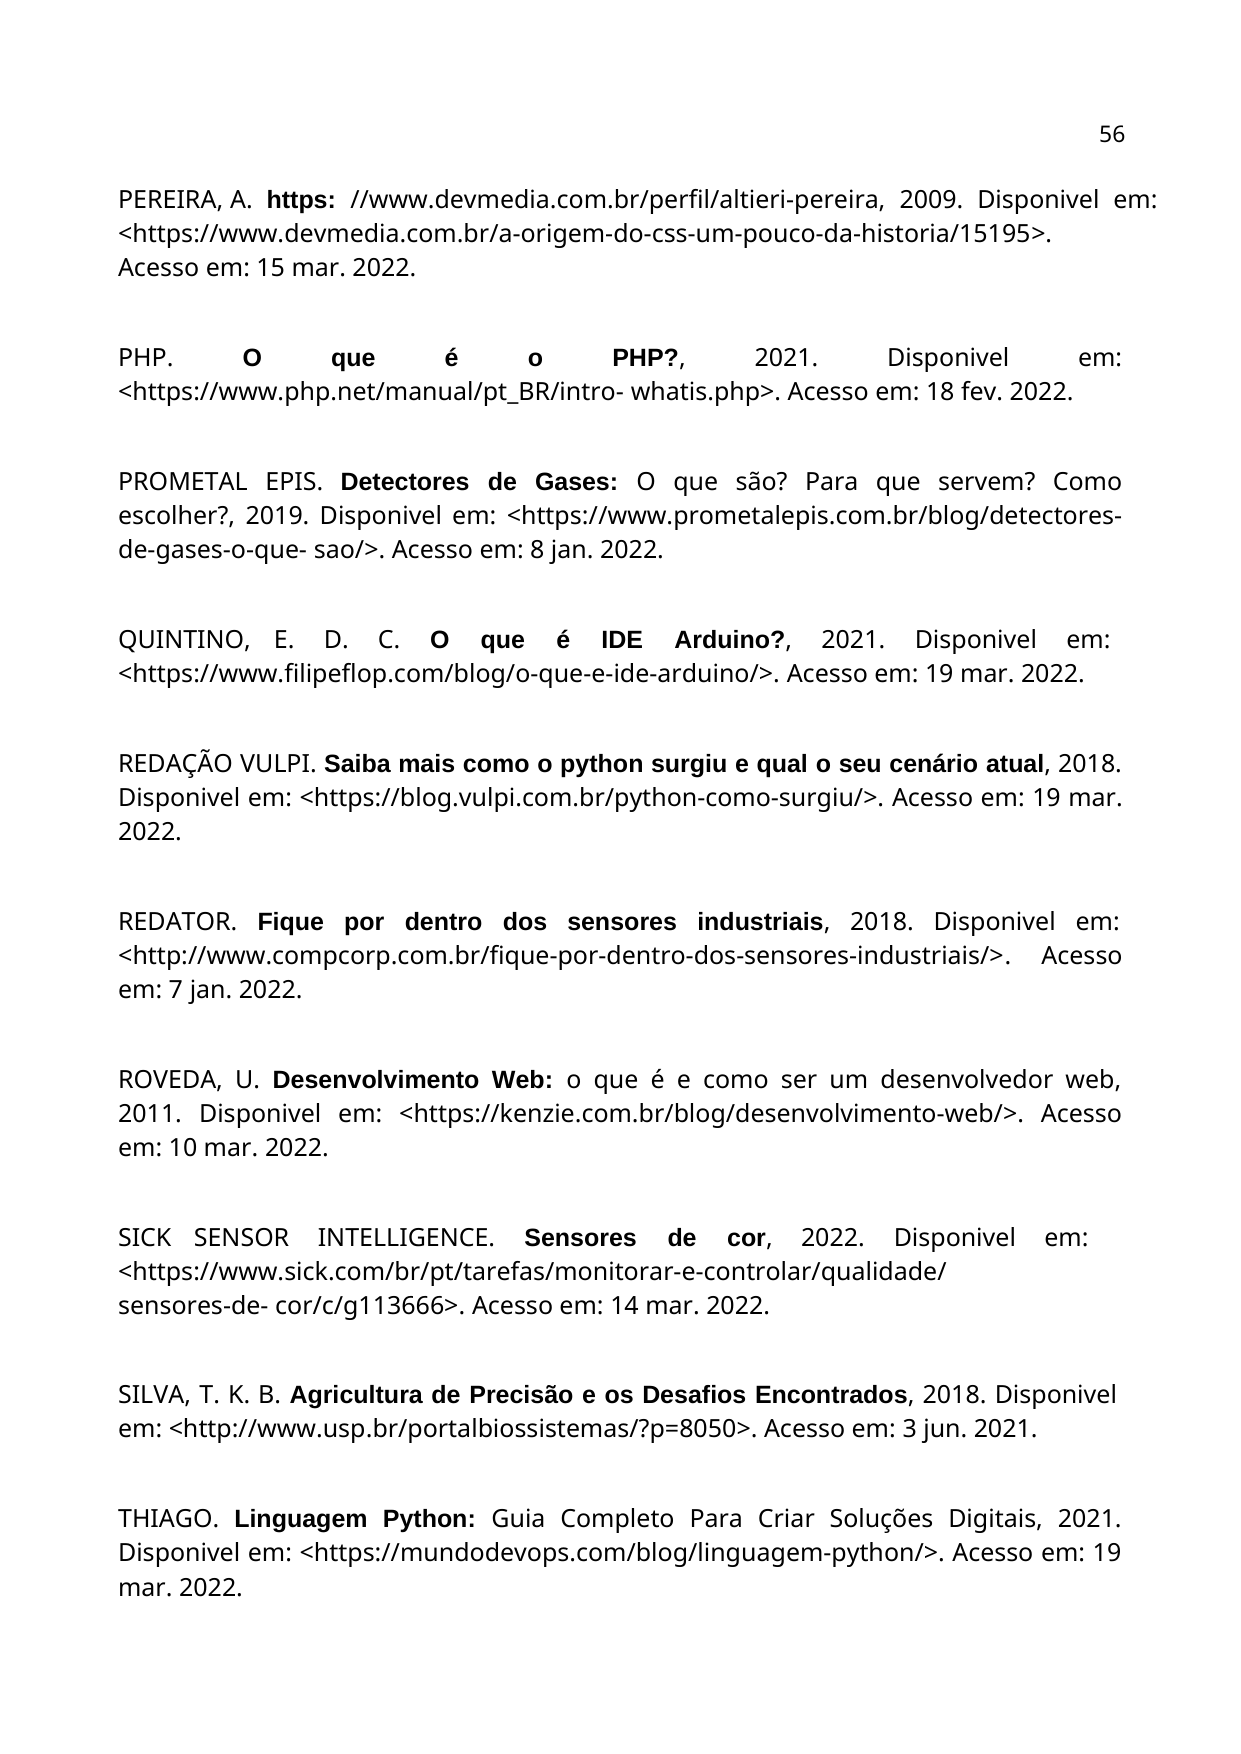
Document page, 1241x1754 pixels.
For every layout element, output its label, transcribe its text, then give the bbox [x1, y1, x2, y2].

text THIAGO. Linguagem Python: Guia Completo Para Criar Soluções Digitais, 2021. Disponivel em: <https://mundodevops.com/blog/linguagem-python/>. Acesso em: 19 mar. 2022. [118, 1501, 1122, 1603]
text PHP. O que é o PHP?, 2021. Disponivel em: <https://www.php.net/manual/pt_BR/intro- whatis.php>. Acesso em: 18 fev. 2022. [118, 340, 1122, 408]
text SILVA, T. K. B. Agricultura de Precisão e os Desafios Encontrados, 2018. Disponivel em: <http://www.usp.br/portalbiossistemas/?p=8050>. Acesso em: 3 jun. 2021. [118, 1377, 1123, 1445]
text <http://www.compcorp.com.br/fique-por-dentro-dos-sensores-industriais/>. Acesso em: 7 jan. 2022. [118, 937, 1122, 1006]
text <https://www.filipeflop.com/blog/o-que-e-ide-arduino/>. Acesso em: 19 mar. 2022. [118, 656, 1186, 689]
text SICK SENSOR INTELLIGENCE. Sensores de cor, 2022. Disponivel em: [118, 1219, 1186, 1253]
text PEREIRA, A. https: //www.devmedia.com.br/perfil/altieri-pereira, 2009. Disponivel em: [118, 182, 1186, 216]
text REDATOR. Fique por dentro dos sensores industriais, 2018. Disponivel em: [118, 903, 1186, 937]
text PROMETAL EPIS. Detectores de Gases: O que são? Para que servem? Como escolher?, 2019. Disponivel em: <https://www.prometalepis.com.br/blog/detectores-de-gases-o-que- sao/>. Acesso em: 8 jan. 2022. [118, 463, 1122, 566]
text REDAÇÃO VULPI. Saiba mais como o python surgiu e qual o seu cenário atual, 2018. Disponivel em: <https://blog.vulpi.com.br/python-como-surgiu/>. Acesso em: 19 mar. 2022. [118, 745, 1123, 847]
text <https://www.sick.com/br/pt/tarefas/monitorar-e-controlar/qualidade/sensores-de- cor/c/g113666>. Acesso em: 14 mar. 2022. [118, 1253, 1017, 1321]
text QUINTINO, E. D. C. O que é IDE Arduino?, 2021. Disponivel em: [118, 621, 1186, 656]
text <https://www.devmedia.com.br/a-origem-do-css-um-pouco-da-historia/15195>. Acesso em: 15 mar. 2022. [118, 216, 1122, 284]
text ROVEDA, U. Desenvolvimento Web: o que é e como ser um desenvolvedor web, 2011. Disponivel em: <https://kenzie.com.br/blog/desenvolvimento-web/>. Acesso em: 10 mar. 2022. [118, 1061, 1122, 1163]
